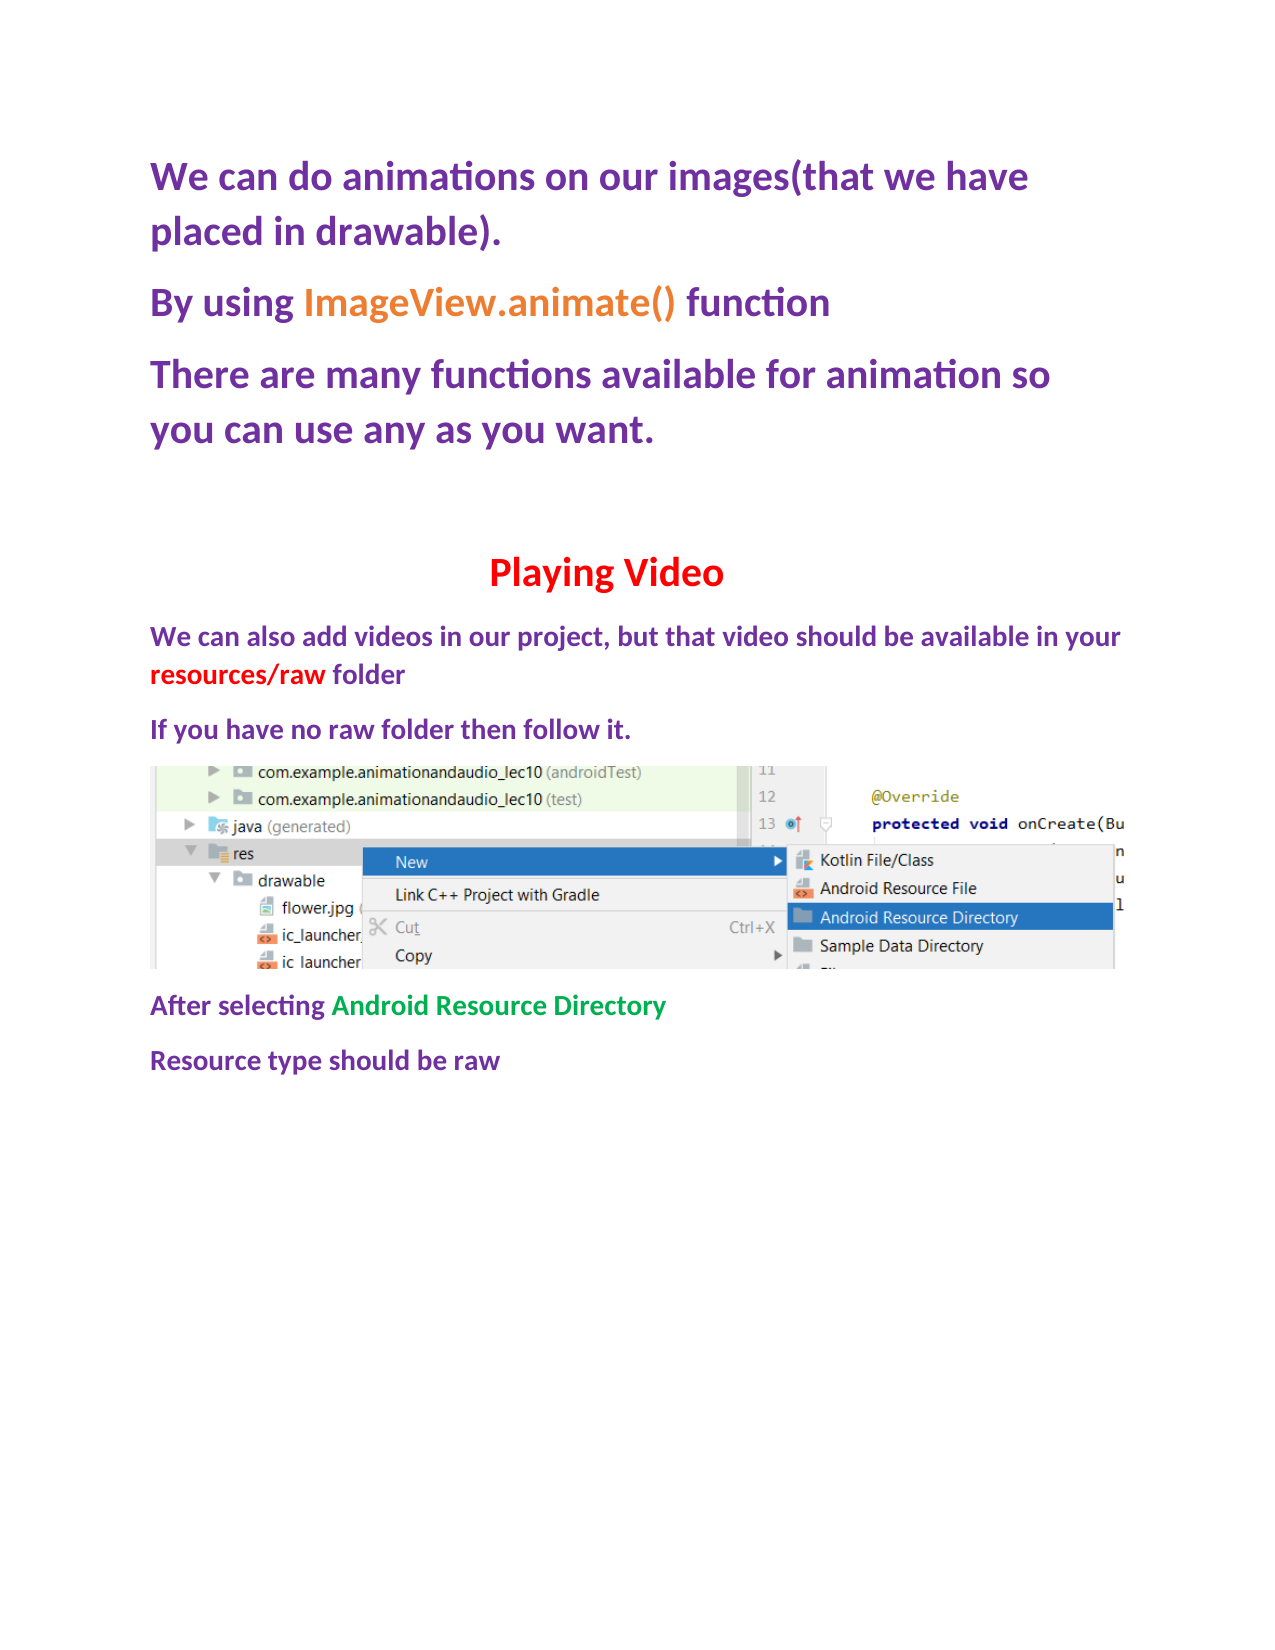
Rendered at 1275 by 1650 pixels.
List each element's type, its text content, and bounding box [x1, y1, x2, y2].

text Playing Video [150, 546, 1125, 597]
text If you have no raw folder then follow it. [150, 711, 1125, 747]
text There are many functions available for animation so you can use any as you want. [150, 348, 1125, 454]
picture [150, 766, 1125, 969]
text Resource type should be raw [150, 1042, 1125, 1078]
text After selecting Android Resource Directory [150, 987, 1125, 1023]
text We can also add videos in our project, but that video should be available in your resources/raw folder [150, 618, 1125, 692]
text By using ImageView.animate() function [150, 276, 1125, 327]
text We can do animations on our images(that we have placed in drawable). [150, 150, 1125, 256]
